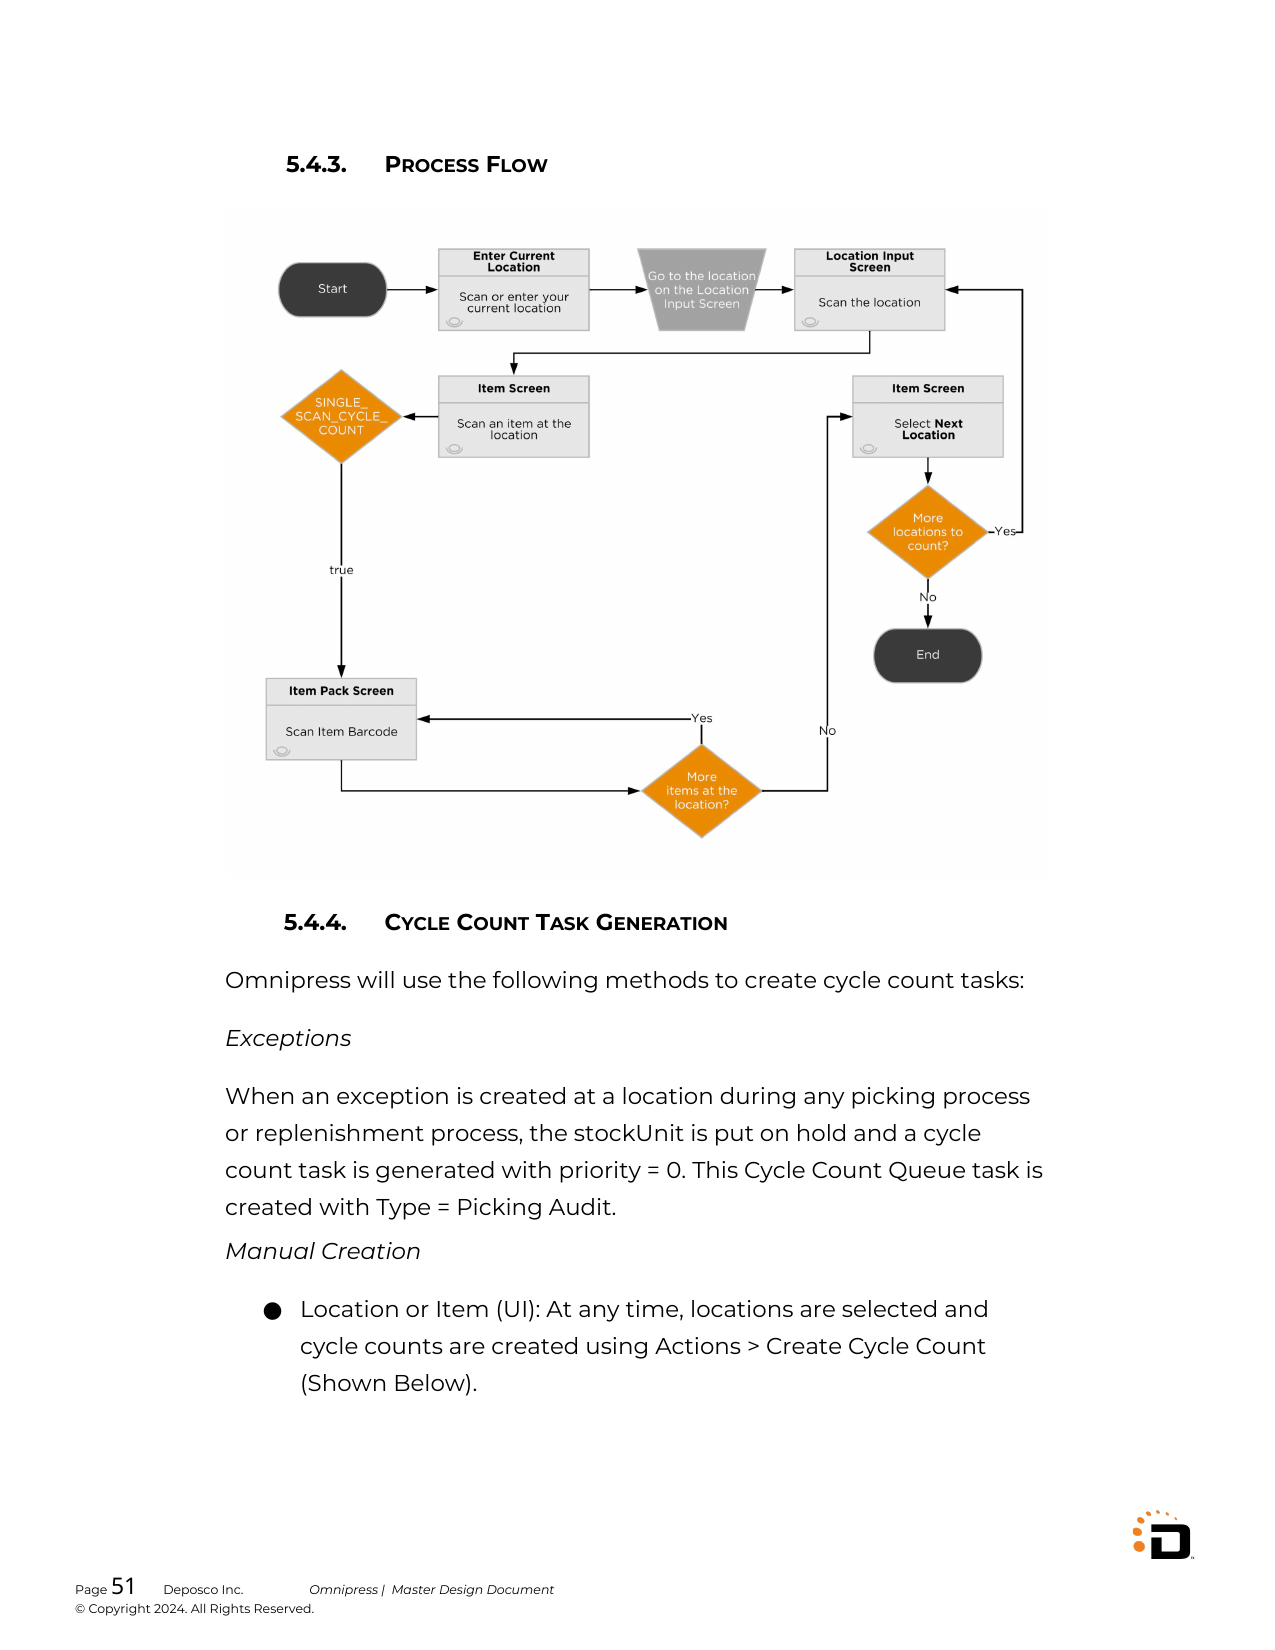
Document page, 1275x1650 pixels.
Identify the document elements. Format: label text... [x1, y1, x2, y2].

subtitle Process Flow [347, 151, 1050, 179]
subtitle Cycle Count Task Generation [347, 908, 1050, 936]
picture [1132, 1510, 1195, 1559]
text Exceptions [225, 1024, 1050, 1052]
text Manual Creation [225, 1237, 1050, 1265]
picture [225, 208, 1050, 878]
text When an exception is created at a location during any picking process or replenishment process, the stockUnit is put on hold and a cycle count task is generated with priority = 0. This Cycle Count Queue task is created with Type = Picking Audit. [225, 1082, 1050, 1221]
text Omnipress will use the following methods to create cycle count tasks: [225, 966, 1050, 994]
list Location or Item (UI): At any time, locations are selected and cycle counts are created using Actions > Create Cycle Count (Shown Below). [262, 1295, 1050, 1397]
